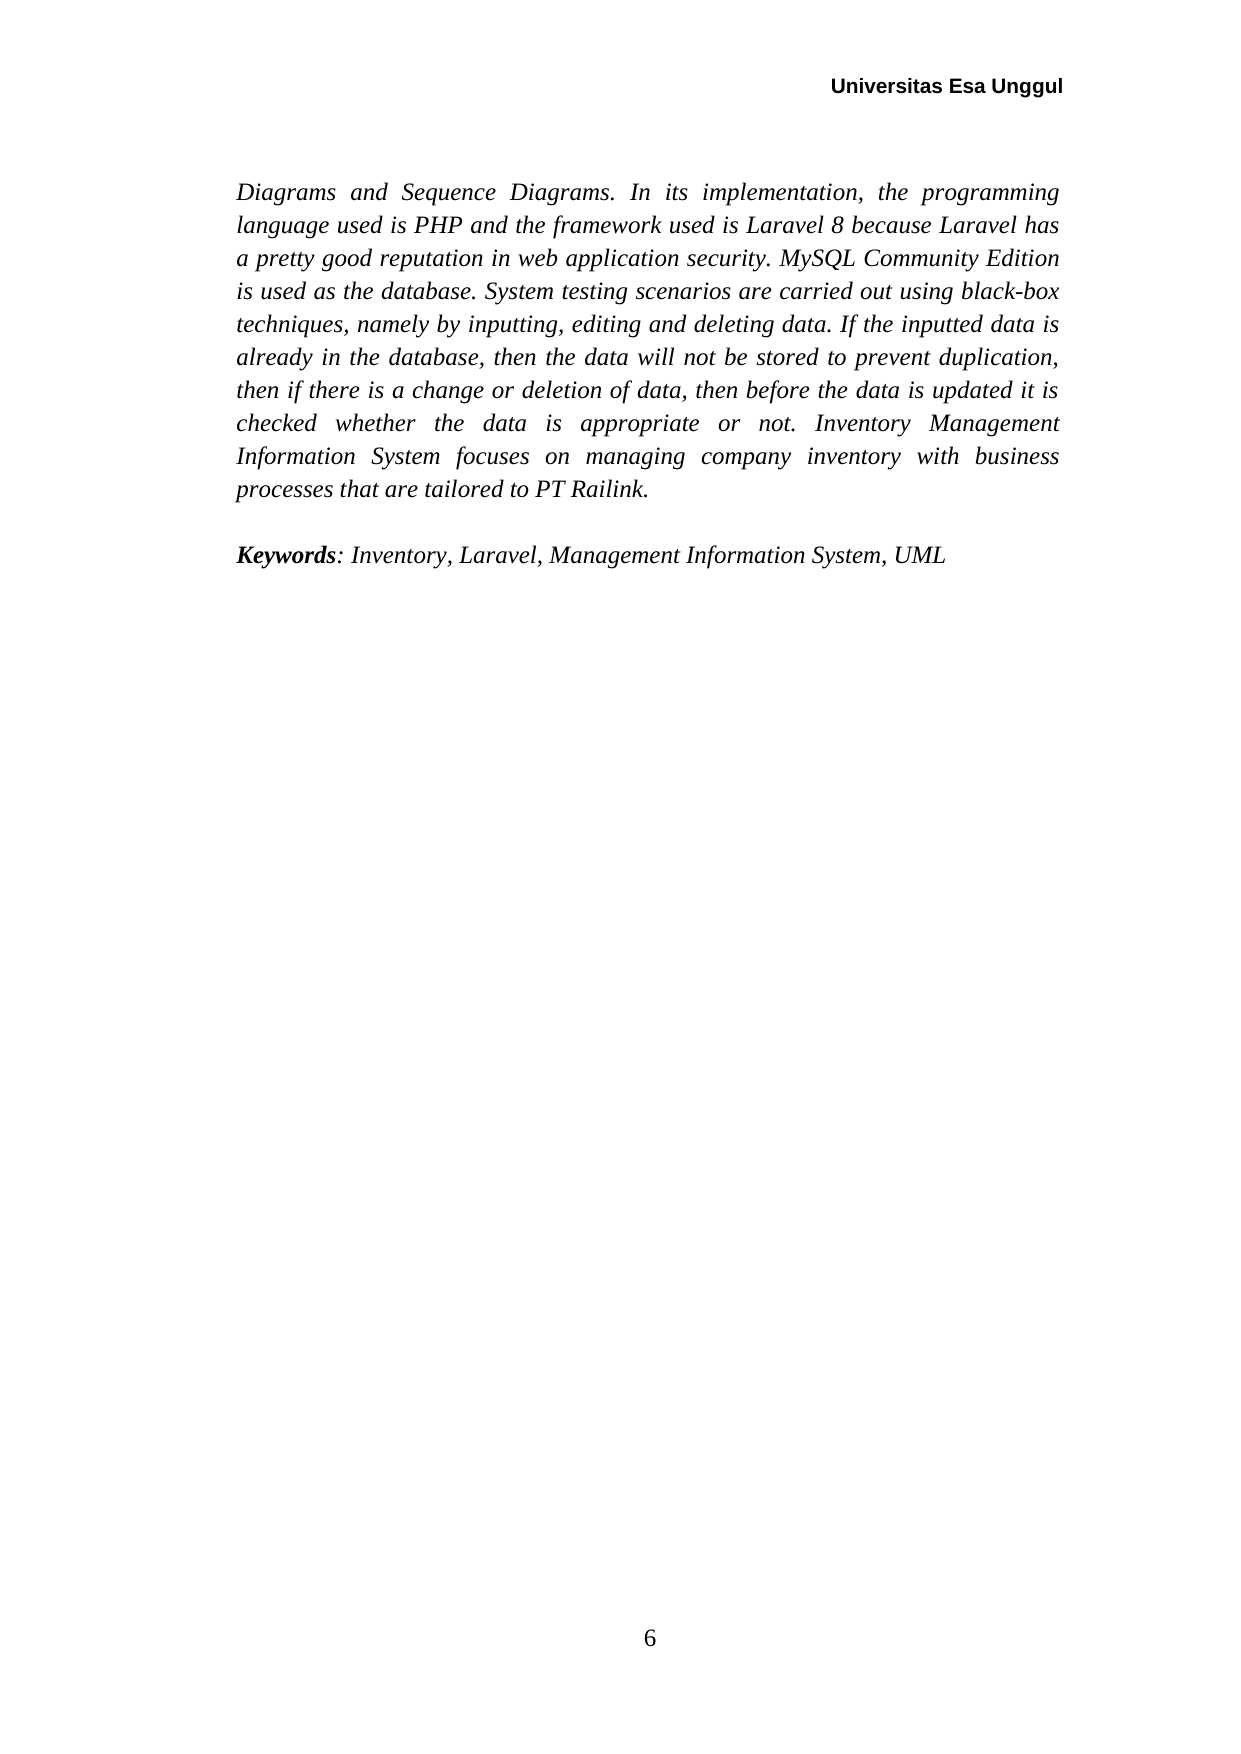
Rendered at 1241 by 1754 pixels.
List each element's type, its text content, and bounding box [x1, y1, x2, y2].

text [236, 177, 1063, 503]
text Keywords: Inventory, Laravel, Management Information System, UML [236, 540, 1063, 569]
